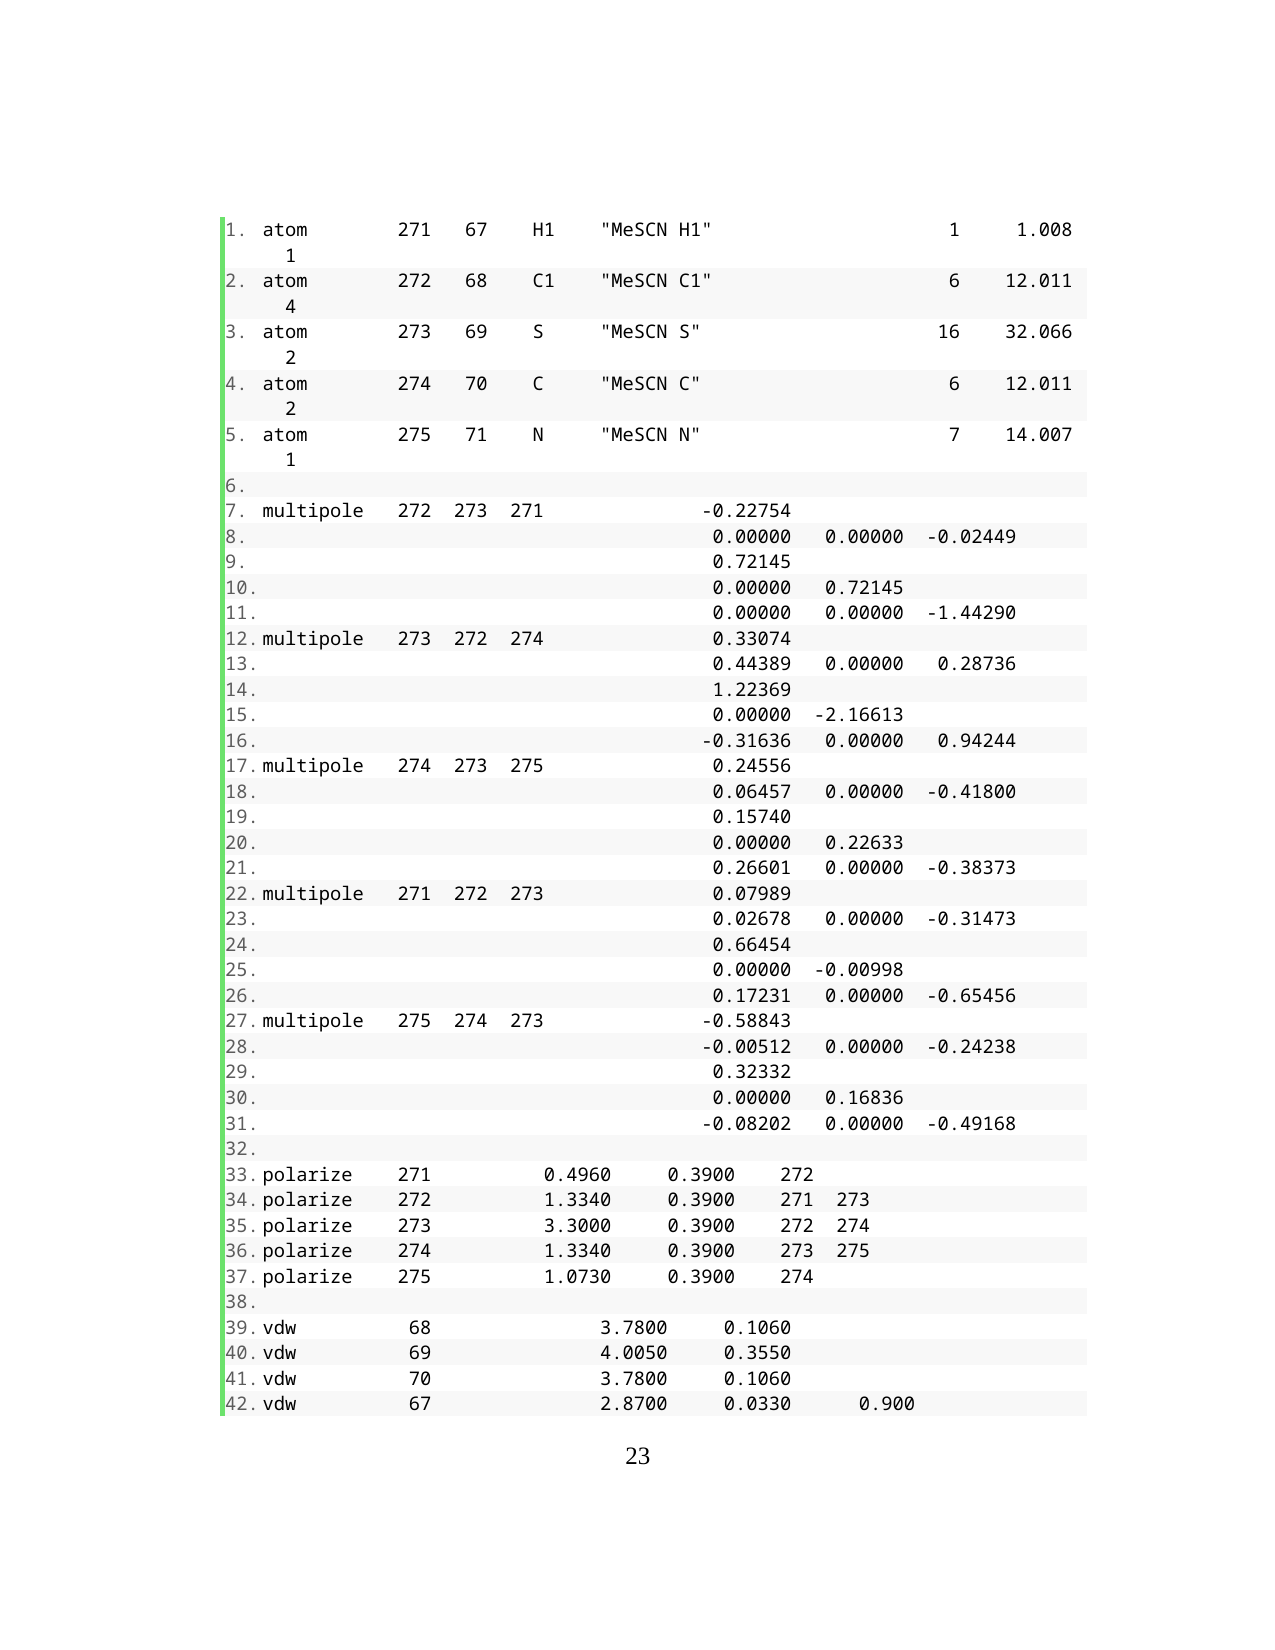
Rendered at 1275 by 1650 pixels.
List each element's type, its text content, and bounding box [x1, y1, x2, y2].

list polarize 273 3.3000 0.3900 272 274 [225, 1212, 1087, 1237]
list 0.00000 0.00000 -1.44290 [225, 599, 1087, 625]
list 0.72145 [225, 548, 1087, 574]
list atom 272 68 C1 "MeSCN C1" 6 12.011 4 [225, 268, 1087, 319]
list multipole 271 272 273 0.07989 [225, 880, 1087, 906]
list atom 273 69 S "MeSCN S" 16 32.066 2 [225, 319, 1087, 370]
list -0.00512 0.00000 -0.24238 [225, 1033, 1087, 1059]
list atom 275 71 N "MeSCN N" 7 14.007 1 [225, 421, 1087, 472]
list 0.00000 0.22633 [225, 829, 1087, 855]
list polarize 275 1.0730 0.3900 274 [225, 1263, 1087, 1288]
list polarize 271 0.4960 0.3900 272 [225, 1161, 1087, 1186]
list vdw 70 3.7800 0.1060 [225, 1365, 1087, 1391]
list 0.02678 0.00000 -0.31473 [225, 906, 1087, 931]
list -0.31636 0.00000 0.94244 [225, 727, 1087, 753]
list 0.32332 [225, 1059, 1087, 1084]
list 0.00000 0.00000 -0.02449 [225, 523, 1087, 548]
list vdw 68 3.7800 0.1060 [225, 1314, 1087, 1339]
list 0.66454 [225, 931, 1087, 957]
list 0.44389 0.00000 0.28736 [225, 651, 1087, 676]
list 1.22369 [225, 676, 1087, 702]
list 0.06457 0.00000 -0.41800 [225, 778, 1087, 804]
list polarize 274 1.3340 0.3900 273 275 [225, 1237, 1087, 1263]
list atom 274 70 C "MeSCN C" 6 12.011 2 [225, 370, 1087, 421]
list atom 271 67 H1 "MeSCN H1" 1 1.008 1 [225, 217, 1087, 268]
list 0.00000 0.72145 [225, 574, 1087, 599]
list multipole 274 273 275 0.24556 [225, 753, 1087, 778]
list 0.00000 -2.16613 [225, 702, 1087, 727]
list vdw 69 4.0050 0.3550 [225, 1339, 1087, 1365]
list 0.15740 [225, 804, 1087, 829]
list multipole 273 272 274 0.33074 [225, 625, 1087, 651]
list multipole 272 273 271 -0.22754 [225, 497, 1087, 523]
list -0.08202 0.00000 -0.49168 [225, 1110, 1087, 1135]
list vdw 67 2.8700 0.0330 0.900 [225, 1391, 1087, 1416]
list 0.17231 0.00000 -0.65456 [225, 982, 1087, 1008]
list 0.00000 0.16836 [225, 1084, 1087, 1110]
list polarize 272 1.3340 0.3900 271 273 [225, 1186, 1087, 1212]
list 0.26601 0.00000 -0.38373 [225, 855, 1087, 880]
list multipole 275 274 273 -0.58843 [225, 1008, 1087, 1033]
list 0.00000 -0.00998 [225, 957, 1087, 982]
